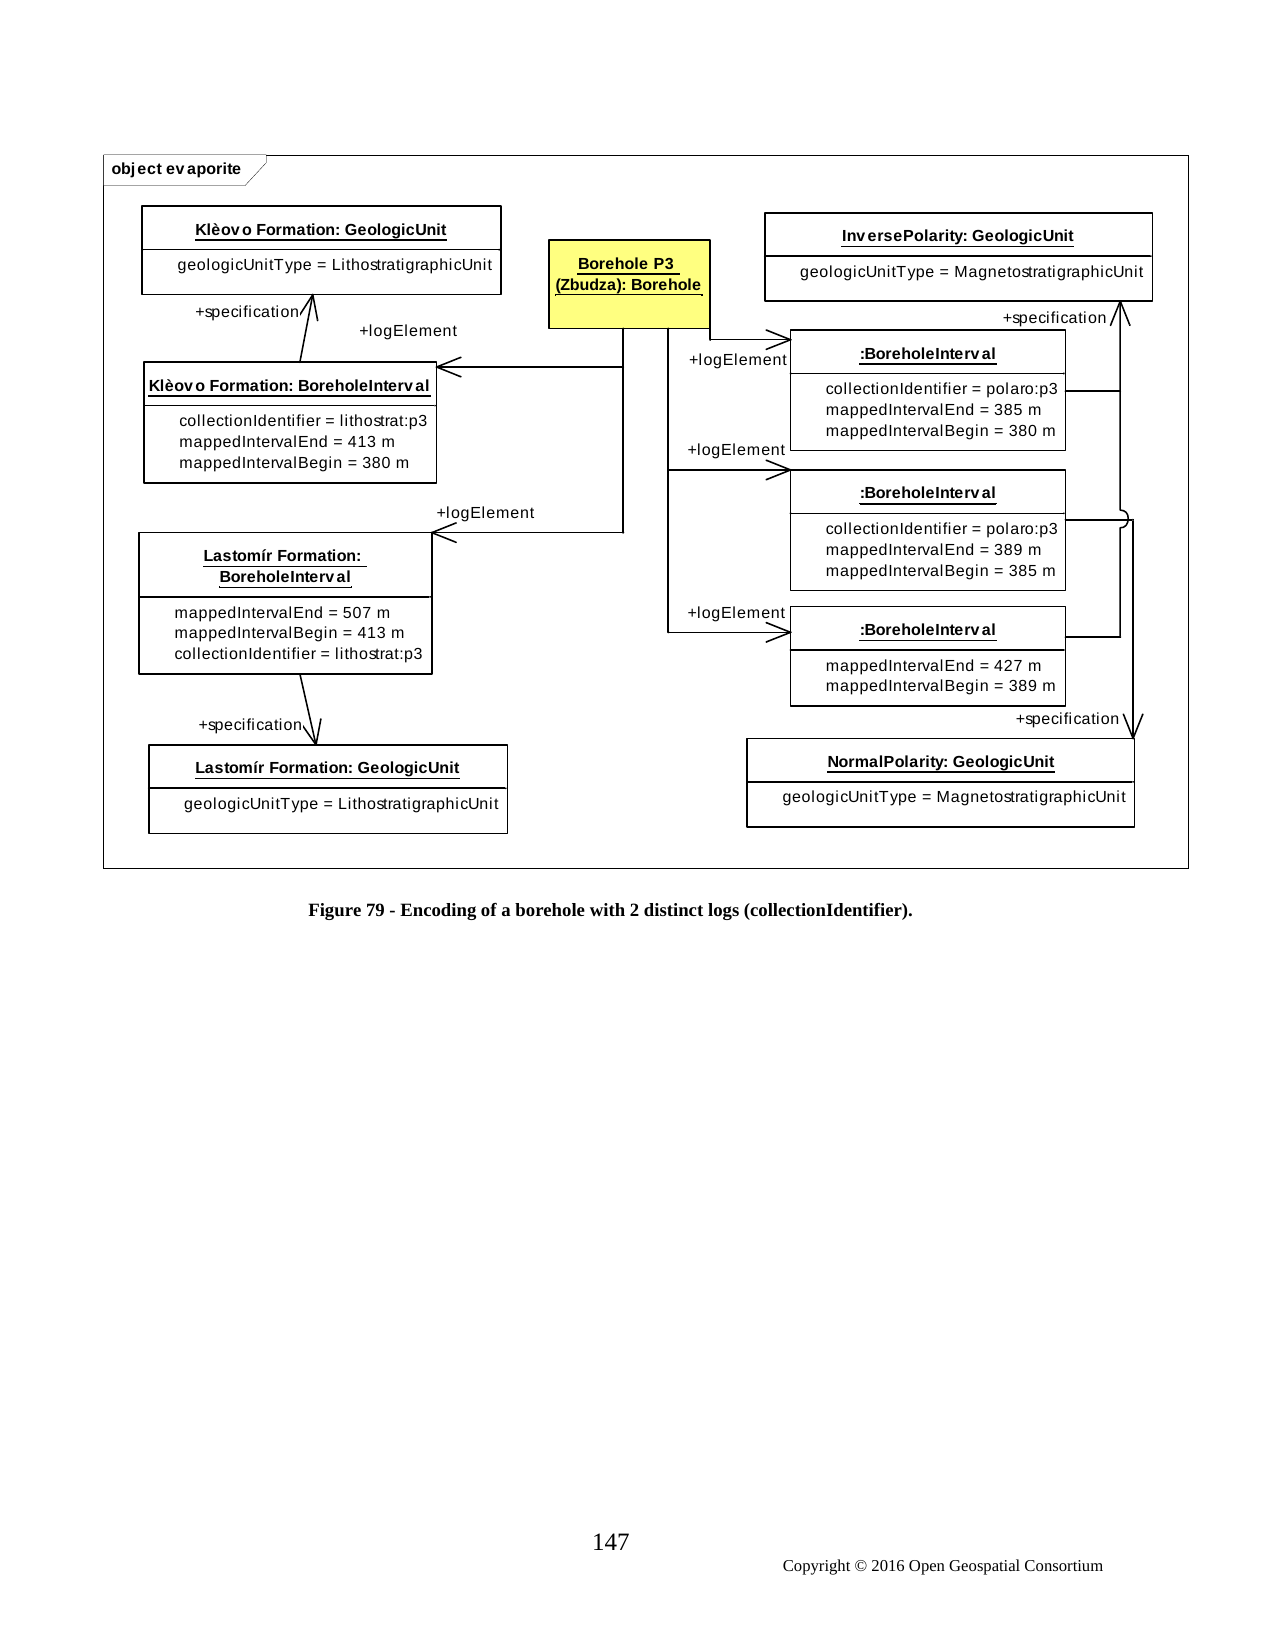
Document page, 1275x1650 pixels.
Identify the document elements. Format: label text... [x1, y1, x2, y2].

text Figure 79 - Encoding of a borehole with 2 distinct logs (collectionIdentifier). [187, 898, 1034, 920]
